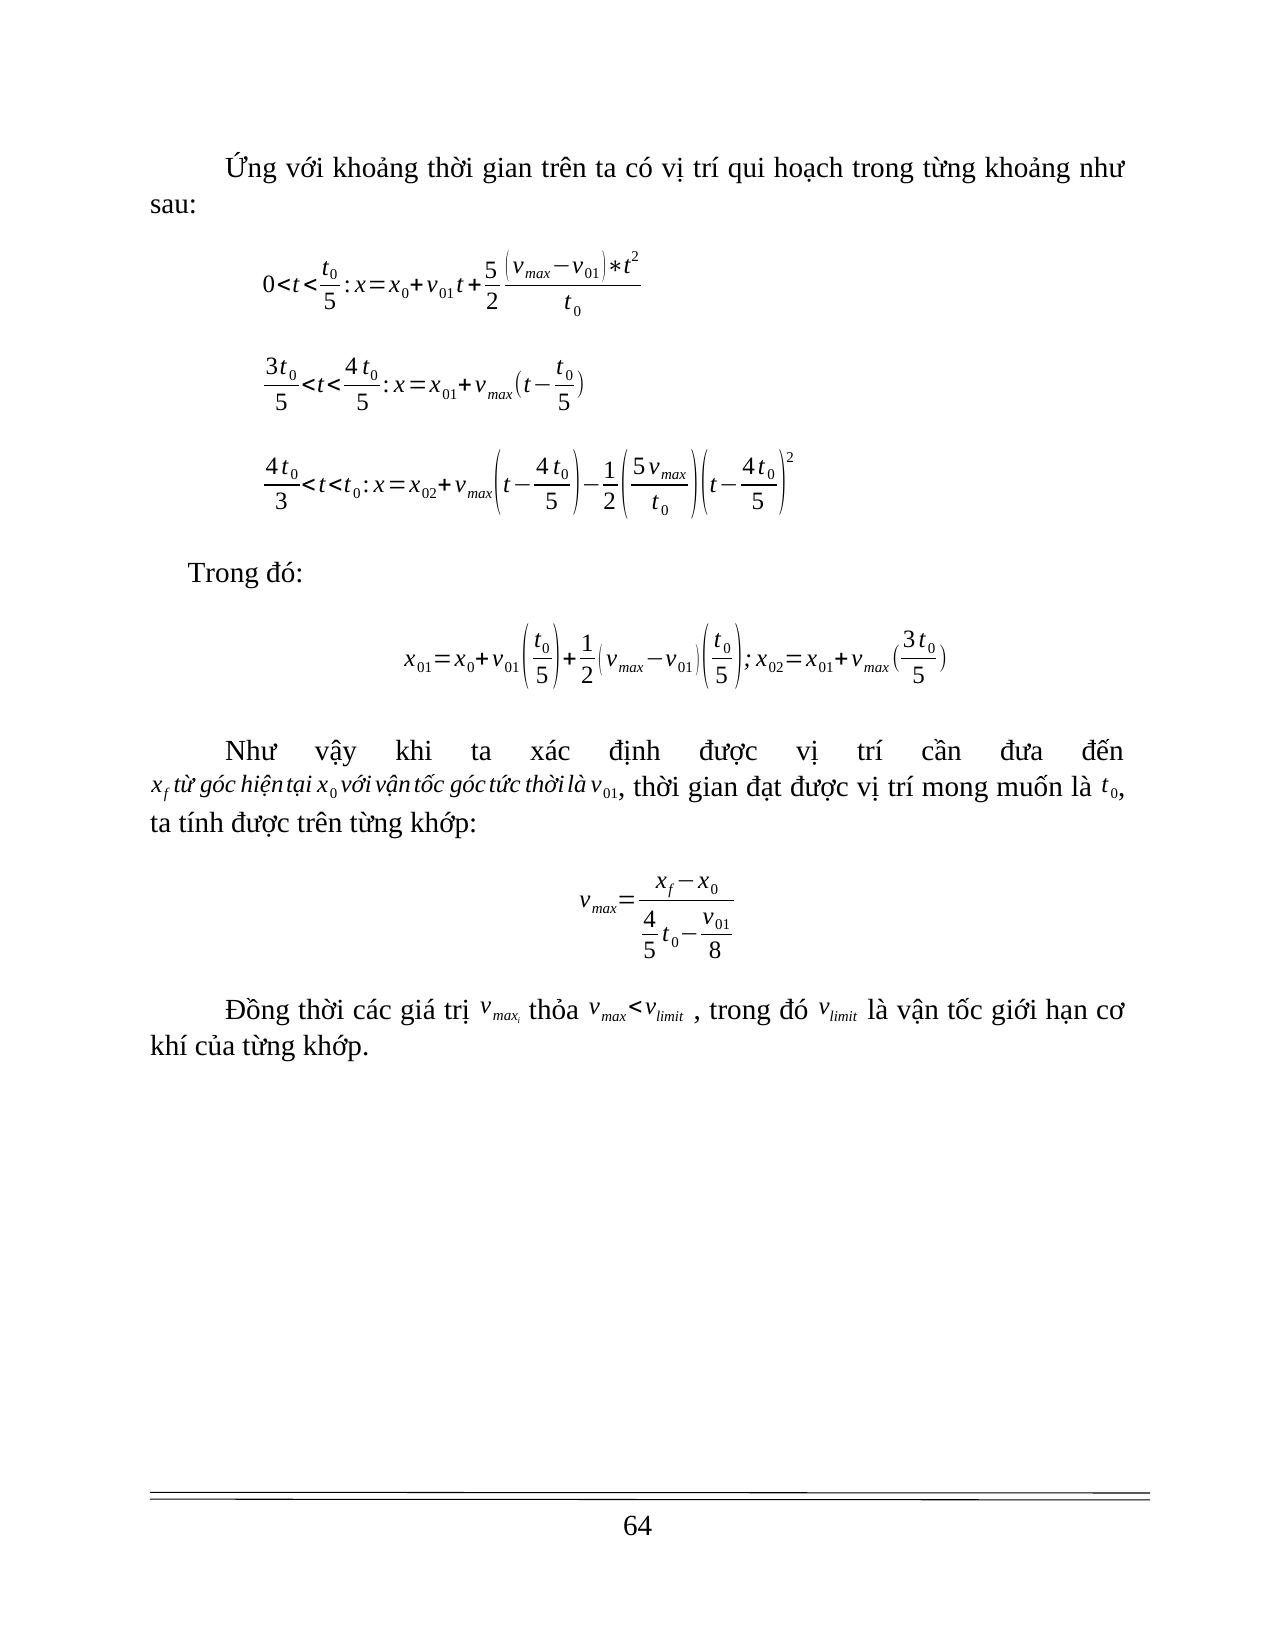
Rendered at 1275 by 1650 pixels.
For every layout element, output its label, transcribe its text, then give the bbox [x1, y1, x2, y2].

text Ứng với khoảng thời gian trên ta có vị trí qui hoạch trong từng khoảng như sau: [150, 150, 1125, 220]
text Đồng thời các giá trị thỏa , trong đó là vận tốc giới hạn cơ khí của từng khớp. [150, 992, 1125, 1062]
text Trong đó: [187, 555, 1125, 589]
text Như vậy khi ta xác định được vị trí cần đưa đến , thời gian đạt được vị trí mong muốn là , ta tính được trên từng khớp: [150, 733, 1125, 839]
